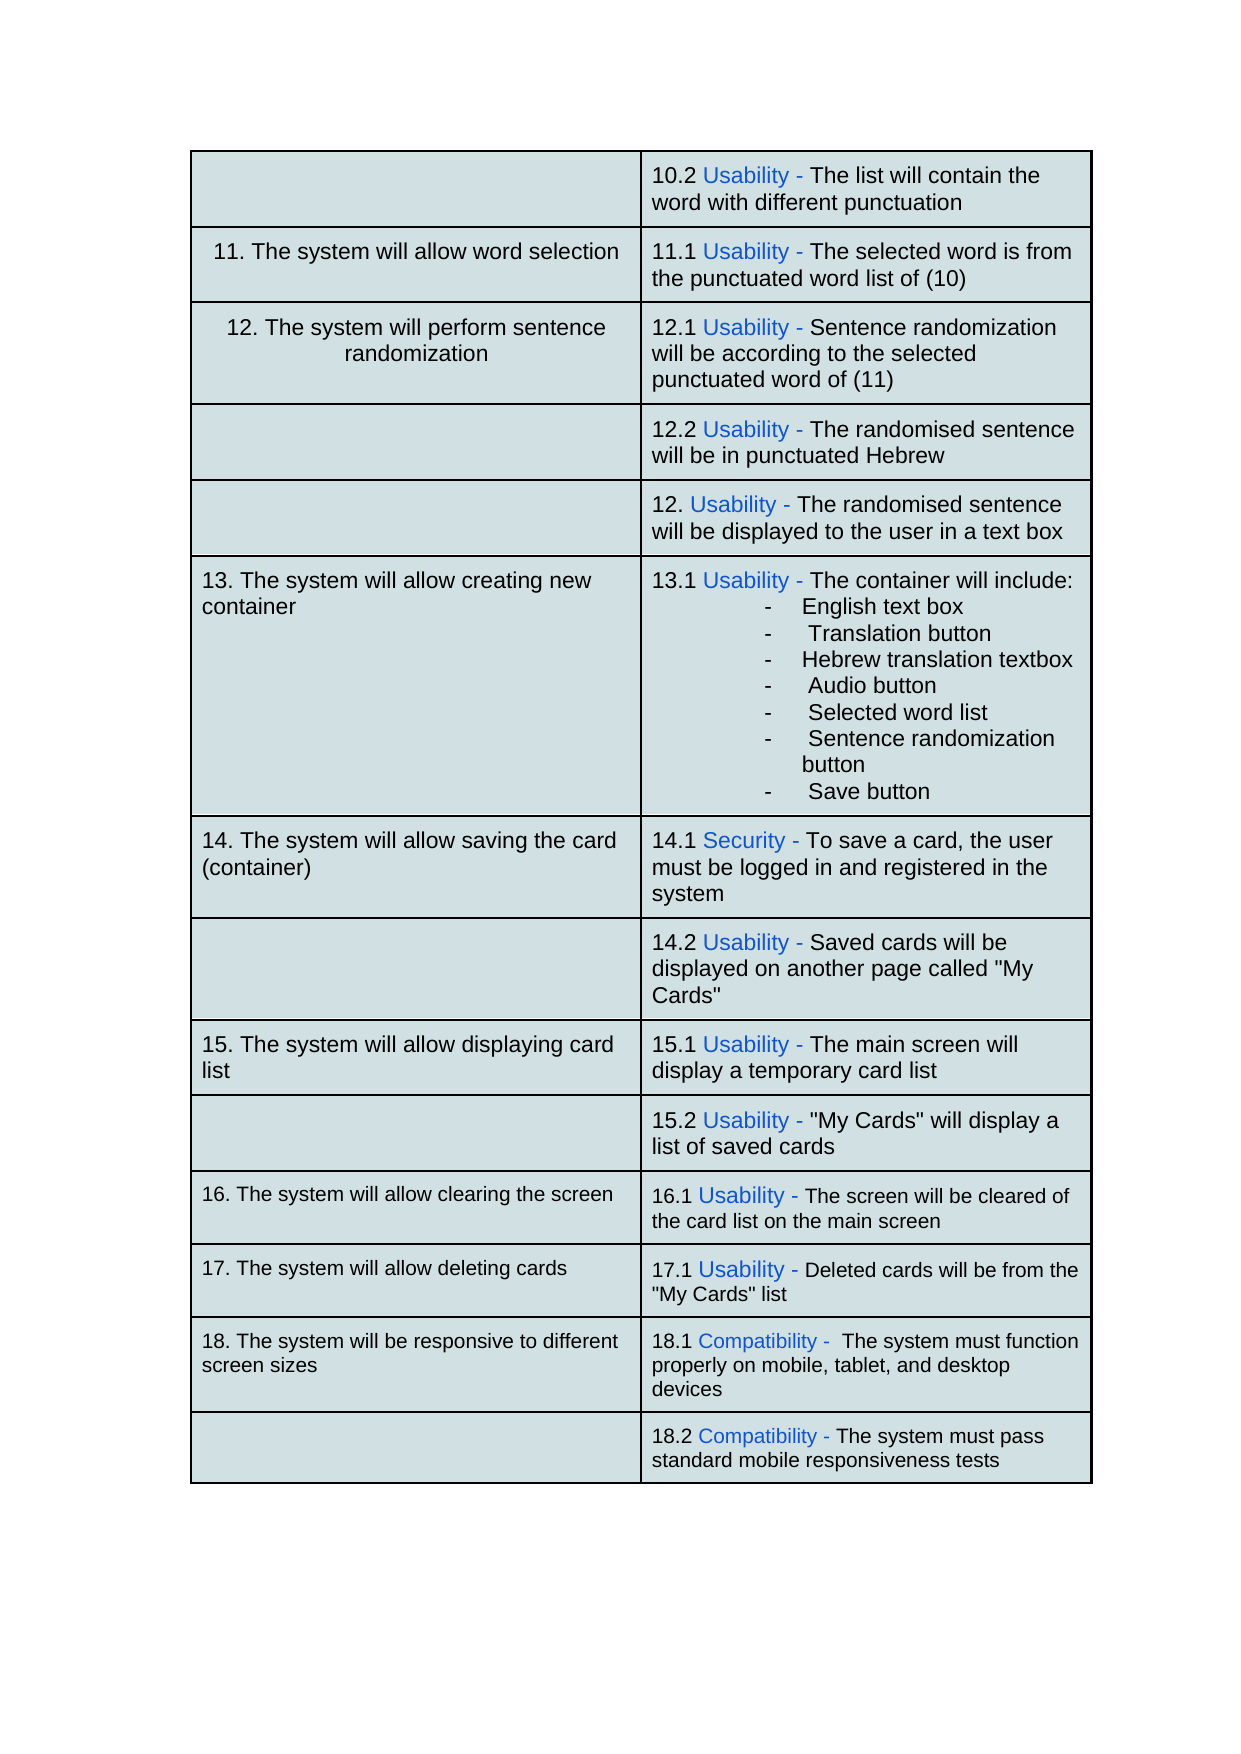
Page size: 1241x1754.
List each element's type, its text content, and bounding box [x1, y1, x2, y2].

table_cell 10.2 Usability - The list will contain the word with different punctuation [642, 152, 1090, 226]
table_cell [192, 481, 640, 554]
table_cell 13. The system will allow creating new container [192, 557, 640, 814]
table_cell 14.1 Security - To save a card, the user must be logged in and registered in the system [642, 817, 1090, 917]
table_cell 12.1 Usability - Sentence randomization will be according to the selected punctuated word of (11) [642, 303, 1090, 403]
table_cell 14. The system will allow saving the card (container) [192, 817, 640, 917]
table_cell 17. The system will allow deleting cards [192, 1245, 640, 1316]
table_cell 14.2 Usability - Saved cards will be displayed on another page called "My Cards" [642, 919, 1090, 1018]
table_cell 12. Usability - The randomised sentence will be displayed to the user in a text box [642, 481, 1090, 554]
table_cell [192, 152, 640, 226]
table_cell 16. The system will allow clearing the screen [192, 1172, 640, 1243]
table_cell [192, 1413, 640, 1482]
table_cell 15.2 Usability - "My Cards" will display a list of saved cards [642, 1096, 1090, 1170]
table_cell 12.2 Usability - The randomised sentence will be in punctuated Hebrew [642, 405, 1090, 479]
table_cell 16.1 Usability - The screen will be cleared of the card list on the main screen [642, 1172, 1090, 1243]
table_cell 18.2 Compatibility - The system must pass standard mobile responsiveness tests [642, 1413, 1090, 1482]
table_cell 11.1 Usability - The selected word is from the punctuated word list of (10) [642, 228, 1090, 301]
table_cell 18.1 Compatibility - The system must function properly on mobile, tablet, and desktop devices [642, 1318, 1090, 1411]
table_cell 18. The system will be responsive to different screen sizes [192, 1318, 640, 1411]
table_cell 17.1 Usability - Deleted cards will be from the "My Cards" list [642, 1245, 1090, 1316]
table_cell [192, 919, 640, 1018]
table_cell 12. The system will perform sentence randomization [192, 303, 640, 403]
table_cell 13.1 Usability - The container will include: English text box Translation button Hebrew translation textbox Audio button Selected word list Sentence randomization button Save button [642, 557, 1090, 814]
table_cell 11. The system will allow word selection [192, 228, 640, 301]
table_cell 15.1 Usability - The main screen will display a temporary card list [642, 1021, 1090, 1094]
table_cell [192, 405, 640, 479]
table_cell 15. The system will allow displaying card list [192, 1021, 640, 1094]
table_cell [192, 1096, 640, 1170]
